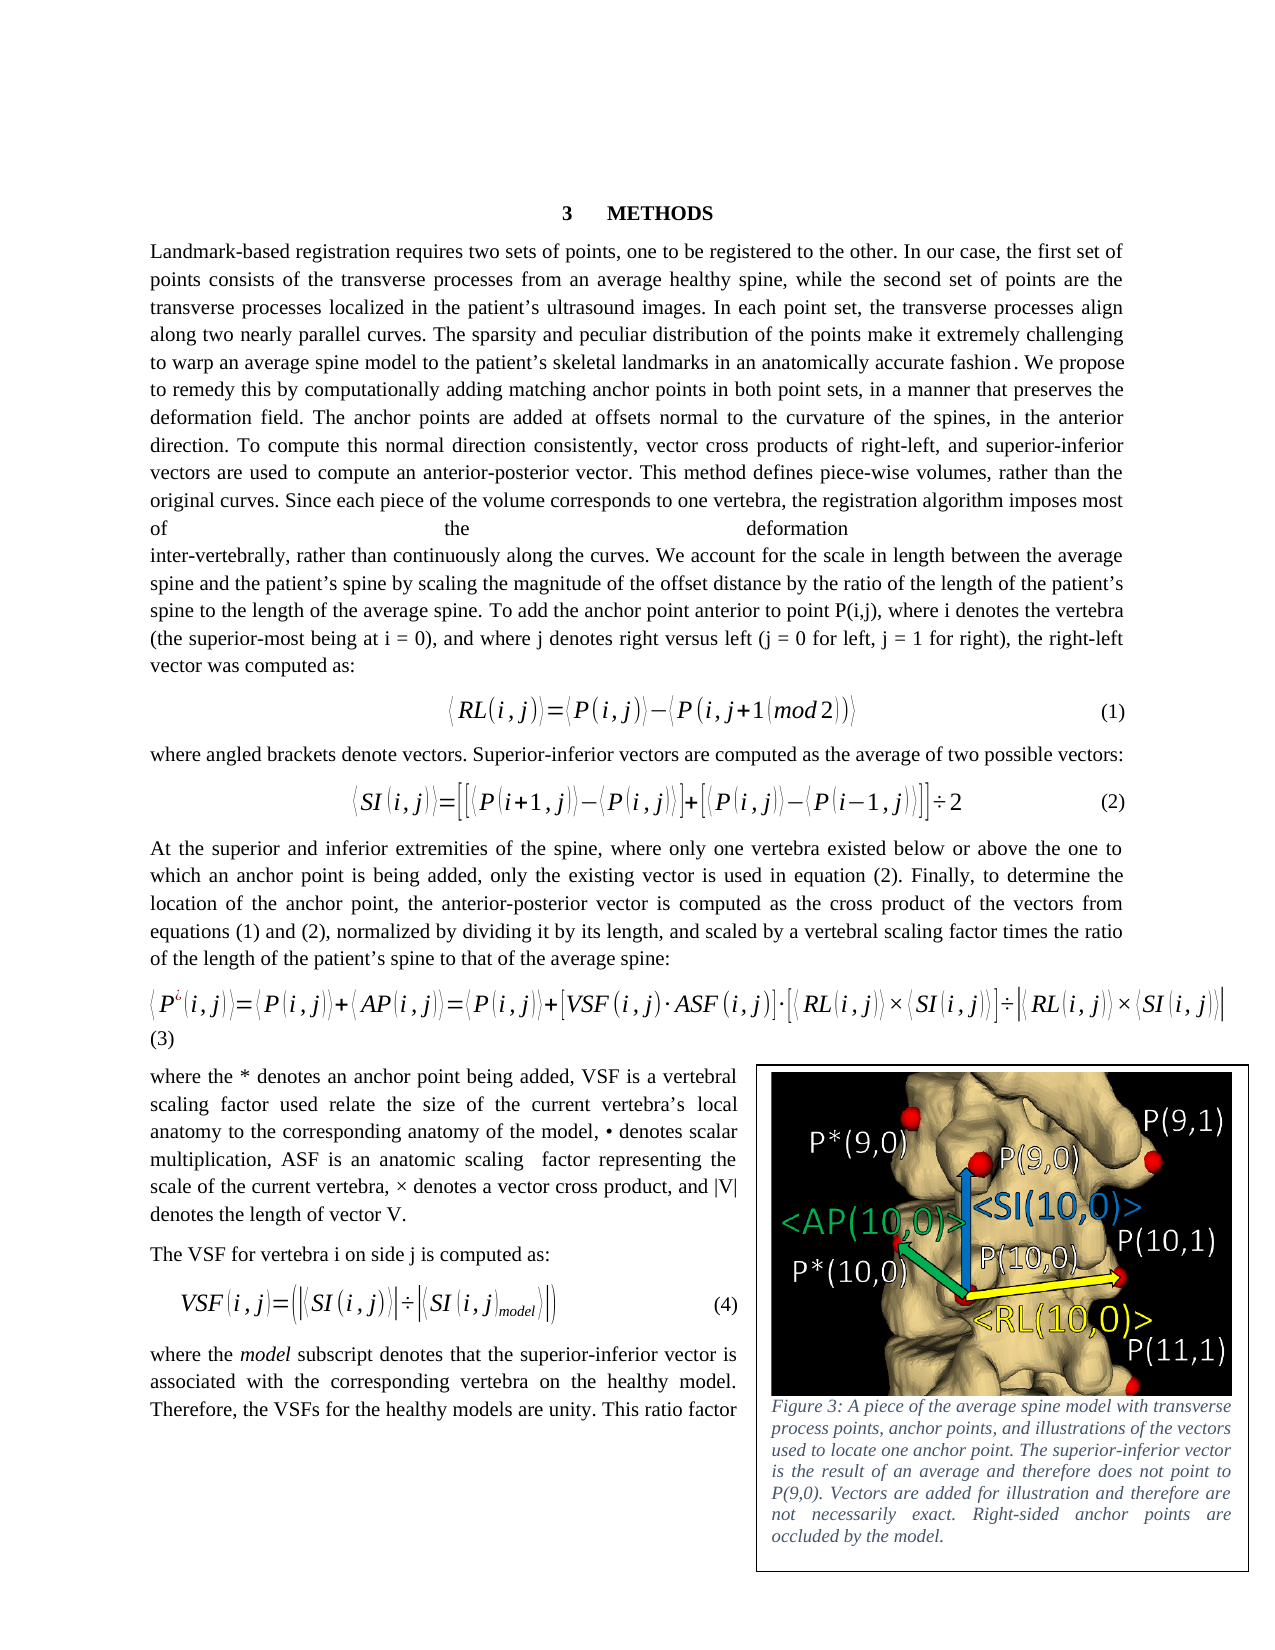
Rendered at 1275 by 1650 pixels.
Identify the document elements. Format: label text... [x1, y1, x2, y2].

text The VSF for vertebra i on side j is computed as: [150, 1242, 756, 1266]
text where angled brackets denote vectors. Superior-inferior vectors are computed as the average of two possible vectors: [150, 742, 1125, 766]
text At the superior and inferior extremities of the spine, where only one vertebra existed below or above the one to which an anchor point is being added, only the existing vector is used in equation (2). Finally, to determine the location of the anchor point, the anterior-posterior vector is computed as the cross product of the vectors from equations (1) and (2), normalized by dividing it by its length, and scaled by a vertebral scaling factor times the ratio of the length of the patient’s spine to that of the average spine: [150, 836, 1125, 970]
subtitle METHODS [150, 201, 1125, 225]
text (1) [150, 693, 1125, 728]
text (2) [150, 780, 1125, 821]
text where the * denotes an anchor point being added, VSF is a vertebral scaling factor used relate the size of the current vertebra’s local anatomy to the corresponding anatomy of the model, • denotes scalar multiplication, ASF is an anatomic scaling factor representing the scale of the current vertebra, × denotes a vector cross product, and |V| denotes the length of vector V. [150, 1064, 756, 1226]
text (3) [150, 986, 1125, 1049]
text (4) [150, 1282, 756, 1326]
text Landmark-based registration requires two sets of points, one to be registered to the other. In our case, the first set of points consists of the transverse processes from an average healthy spine, while the second set of points are the transverse processes localized in the patient’s ultrasound images. In each point set, the transverse processes align along two nearly parallel curves. The sparsity and peculiar distribution of the points make it extremely challenging to warp an average spine model to the patient’s skeletal landmarks in an anatomically accurate fashion. We propose to remedy this by computationally adding matching anchor points in both point sets, in a manner that preserves the deformation field. The anchor points are added at offsets normal to the curvature of the spines, in the anterior direction. To compute this normal direction consistently, vector cross products of right-left, and superior-inferior vectors are used to compute an anterior-posterior vector. This method defines piece-wise volumes, rather than the original curves. Since each piece of the volume corresponds to one vertebra, the registration algorithm imposes most of the deformation inter-vertebrally, rather than continuously along the curves. We account for the scale in length between the average spine and the patient’s spine by scaling the magnitude of the offset distance by the ratio of the length of the patient’s spine to the length of the average spine. To add the anchor point anterior to point P(i,j), where i denotes the vertebra (the superior-most being at i = 0), and where j denotes right versus left (j = 0 for left, j = 1 for right), the right-left vector was computed as: [150, 239, 1125, 677]
